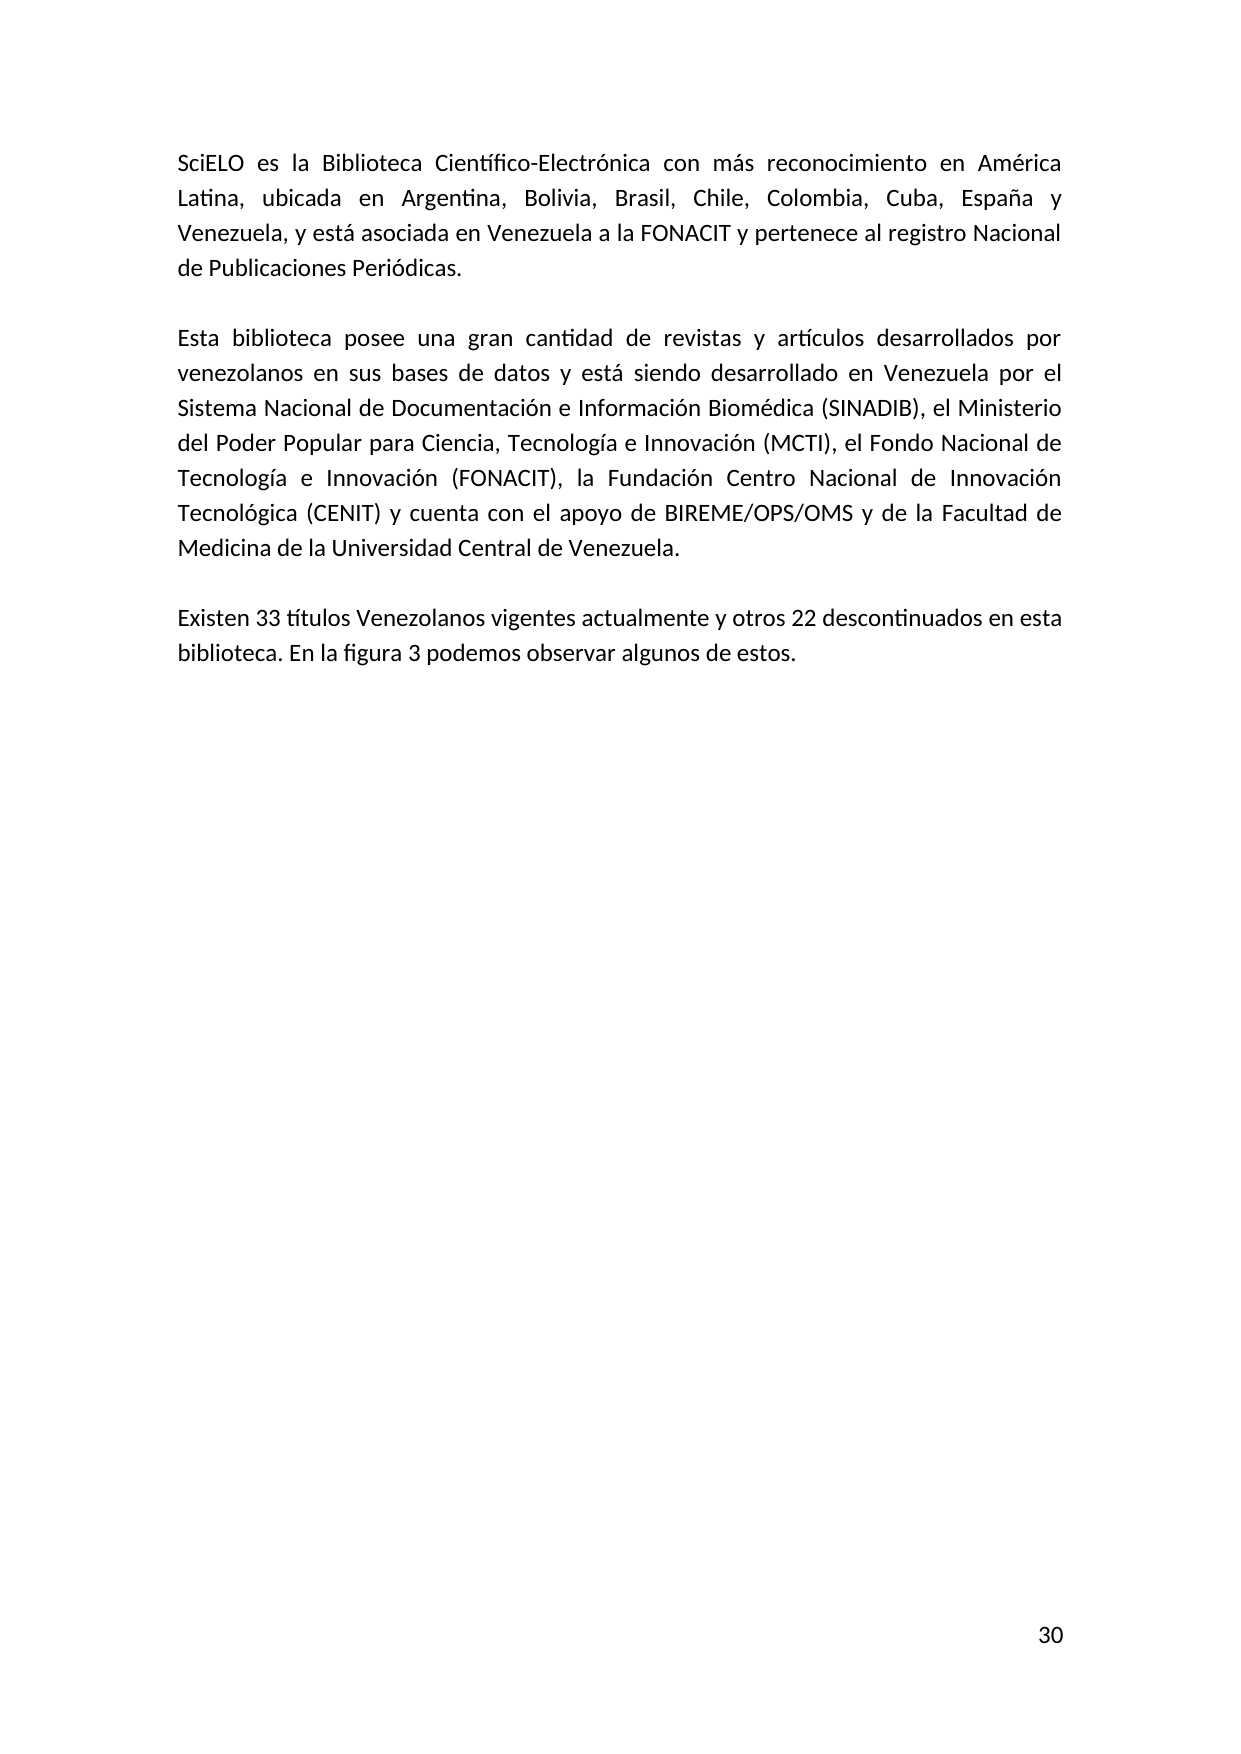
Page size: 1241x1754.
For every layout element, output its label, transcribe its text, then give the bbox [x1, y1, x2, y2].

text SciELO es la Biblioteca Científico-Electrónica con más reconocimiento en América Latina, ubicada en Argentina, Bolivia, Brasil, Chile, Colombia, Cuba, España y Venezuela, y está asociada en Venezuela a la FONACIT y pertenece al registro Nacional de Publicaciones Periódicas. [177, 148, 1063, 283]
text Esta biblioteca posee una gran cantidad de revistas y artículos desarrollados por venezolanos en sus bases de datos y está siendo desarrollado en Venezuela por el Sistema Nacional de Documentación e Información Biomédica (SINADIB), el Ministerio del Poder Popular para Ciencia, Tecnología e Innovación (MCTI), el Fondo Nacional de Tecnología e Innovación (FONACIT), la Fundación Centro Nacional de Innovación Tecnológica (CENIT) y cuenta con el apoyo de BIREME/OPS/OMS y de la Facultad de Medicina de la Universidad Central de Venezuela. [177, 323, 1063, 563]
text Existen 33 títulos Venezolanos vigentes actualmente y otros 22 descontinuados en esta biblioteca. En la figura 3 podemos observar algunos de estos. [177, 603, 1063, 668]
